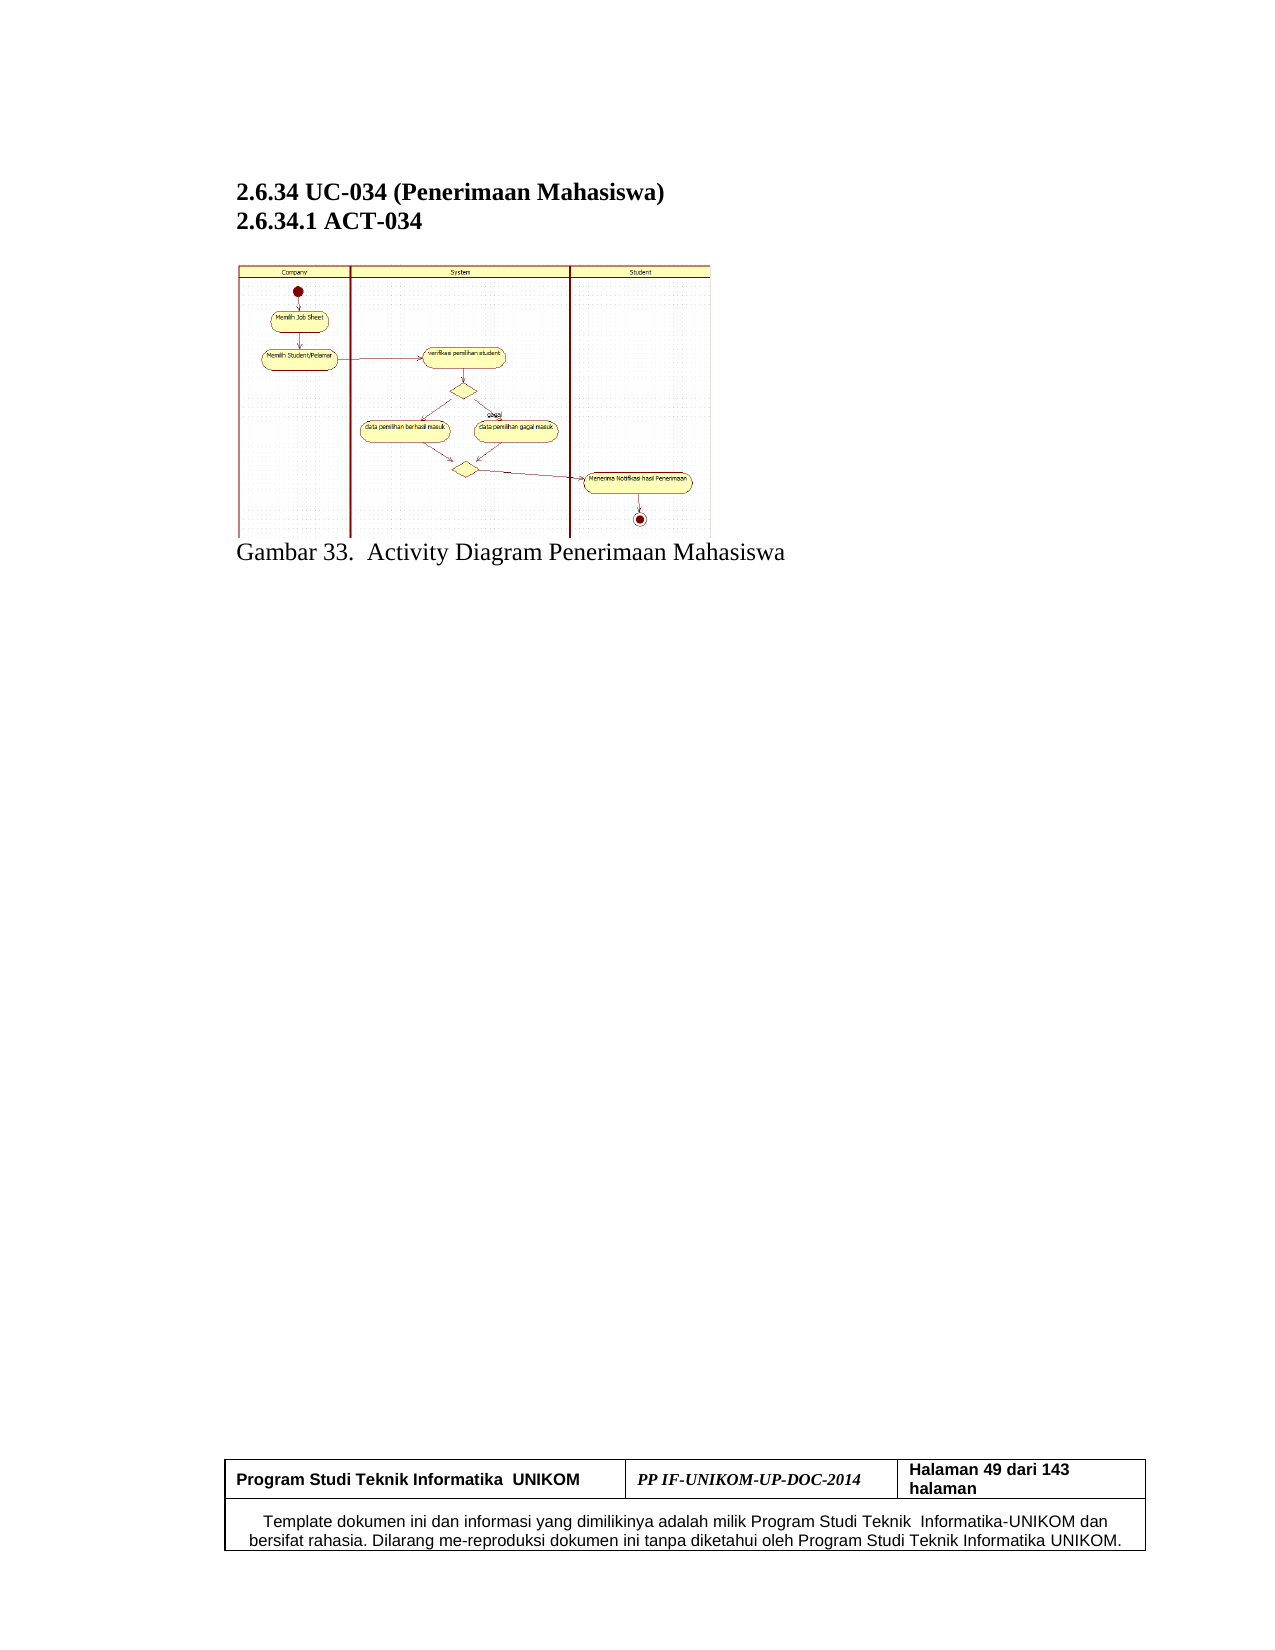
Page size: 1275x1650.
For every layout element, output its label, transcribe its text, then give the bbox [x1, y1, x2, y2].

text Gambar 33. Activity Diagram Penerimaan Mahasiswa [236, 537, 1098, 566]
picture [236, 263, 711, 538]
text 2.6.34 UC-034 (Penerimaan Mahasiswa) [236, 177, 1098, 206]
text 2.6.34.1 ACT-034 [236, 206, 1098, 235]
